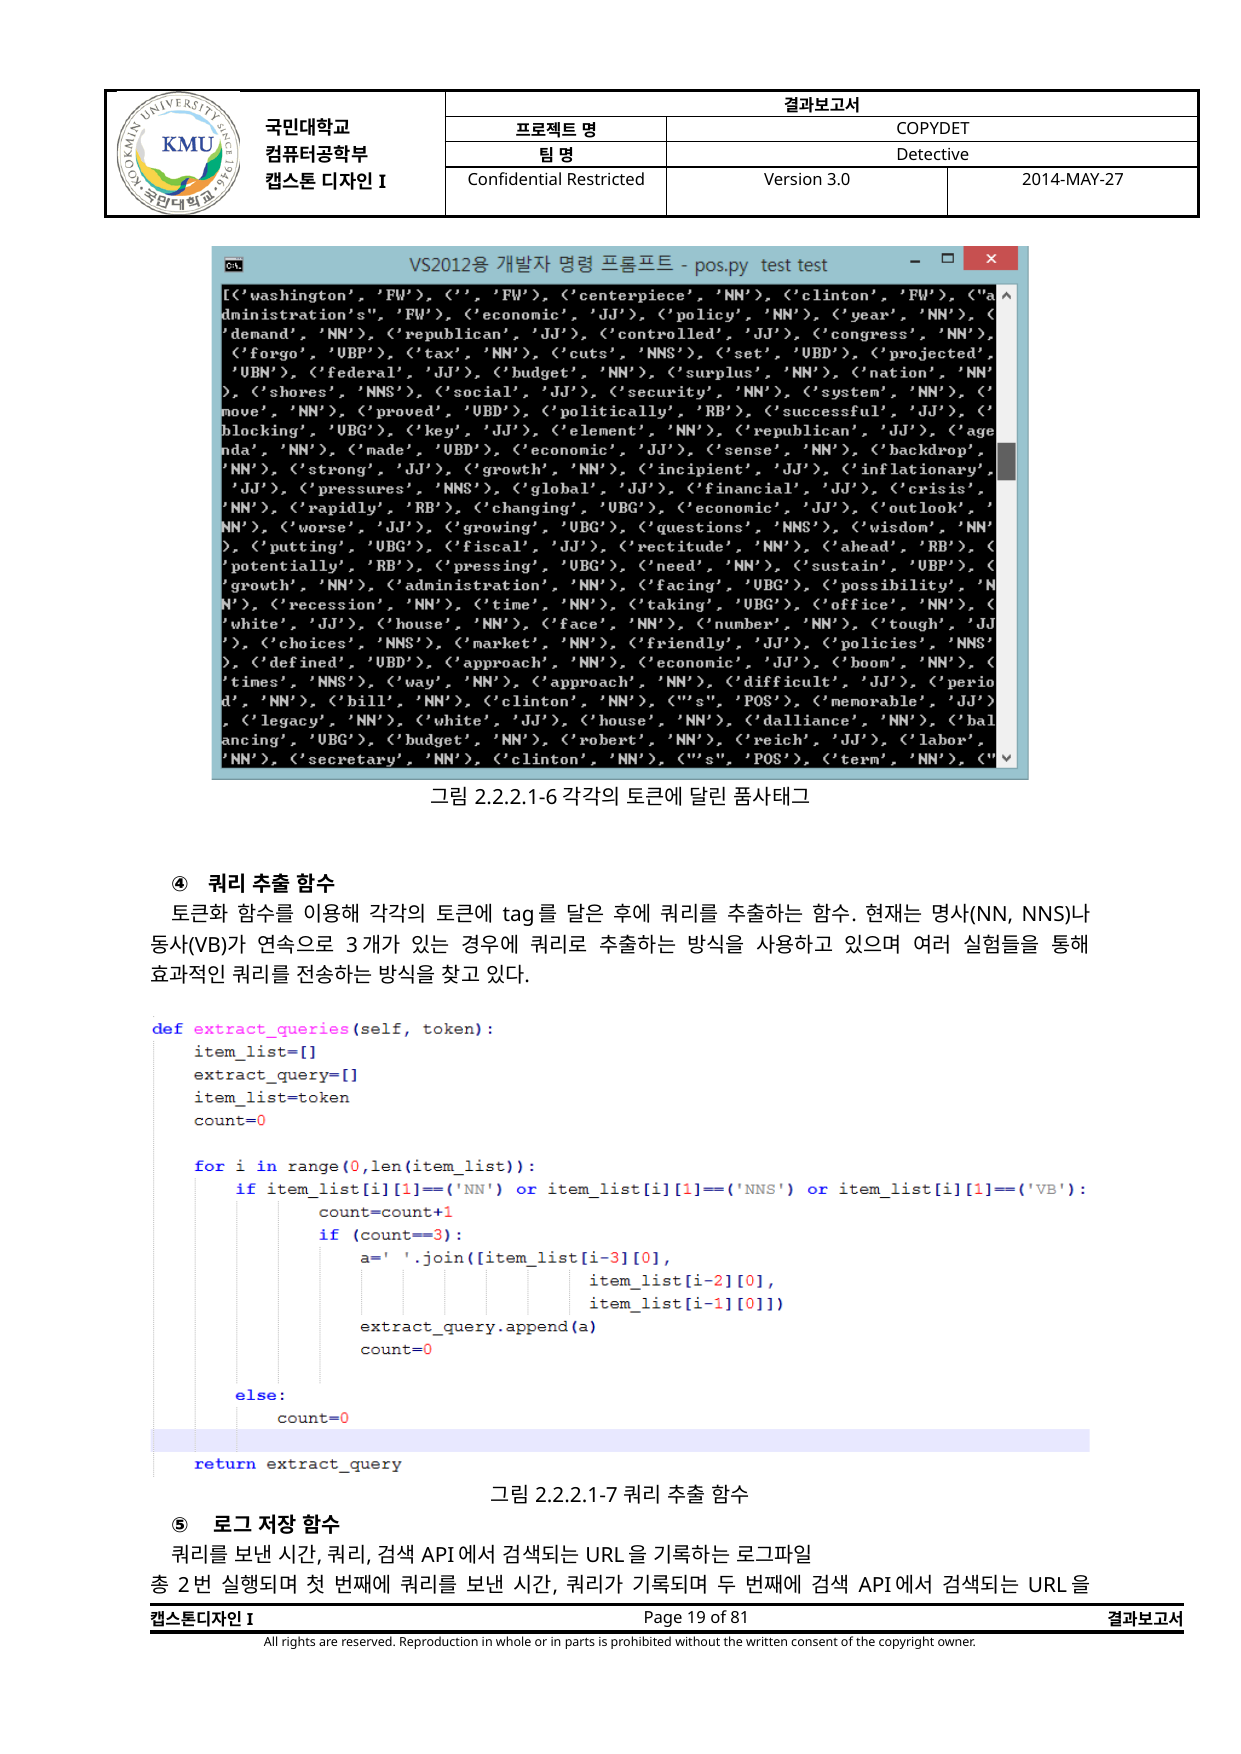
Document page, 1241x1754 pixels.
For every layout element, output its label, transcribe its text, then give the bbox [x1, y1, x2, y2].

picture [150, 1016, 1090, 1478]
text 총 2번 실행되며 첫 번째에 쿼리를 보낸 시간, 쿼리가 기록되며 두 번째에 검색 API에서 검색되는 URL을 기록한다. [150, 1569, 1090, 1599]
picture [211, 246, 1029, 780]
text 그림 2.2.2.1-7 쿼리 추출 함수 [150, 1478, 1090, 1508]
list 쿼리 추출 함수 [171, 867, 1090, 897]
text 그림 2.2.2.1-6 각각의 토큰에 달린 품사태그 [150, 780, 1090, 810]
list 로그 저장 함수 [171, 1508, 1090, 1538]
text 쿼리를 보낸 시간, 쿼리, 검색 API에서 검색되는 URL을 기록하는 로그파일 [150, 1538, 1090, 1569]
picture [116, 91, 240, 215]
text 토큰화 함수를 이용해 각각의 토큰에 tag를 달은 후에 쿼리를 추출하는 함수. 현재는 명사(NN, NNS)나 동사(VB)가 연속으로 3개가 있는 경우에 쿼리로 추출하는 방식을 사용하고 있으며 여러 실험들을 통해 효과적인 쿼리를 전송하는 방식을 찾고 있다. [150, 897, 1090, 988]
